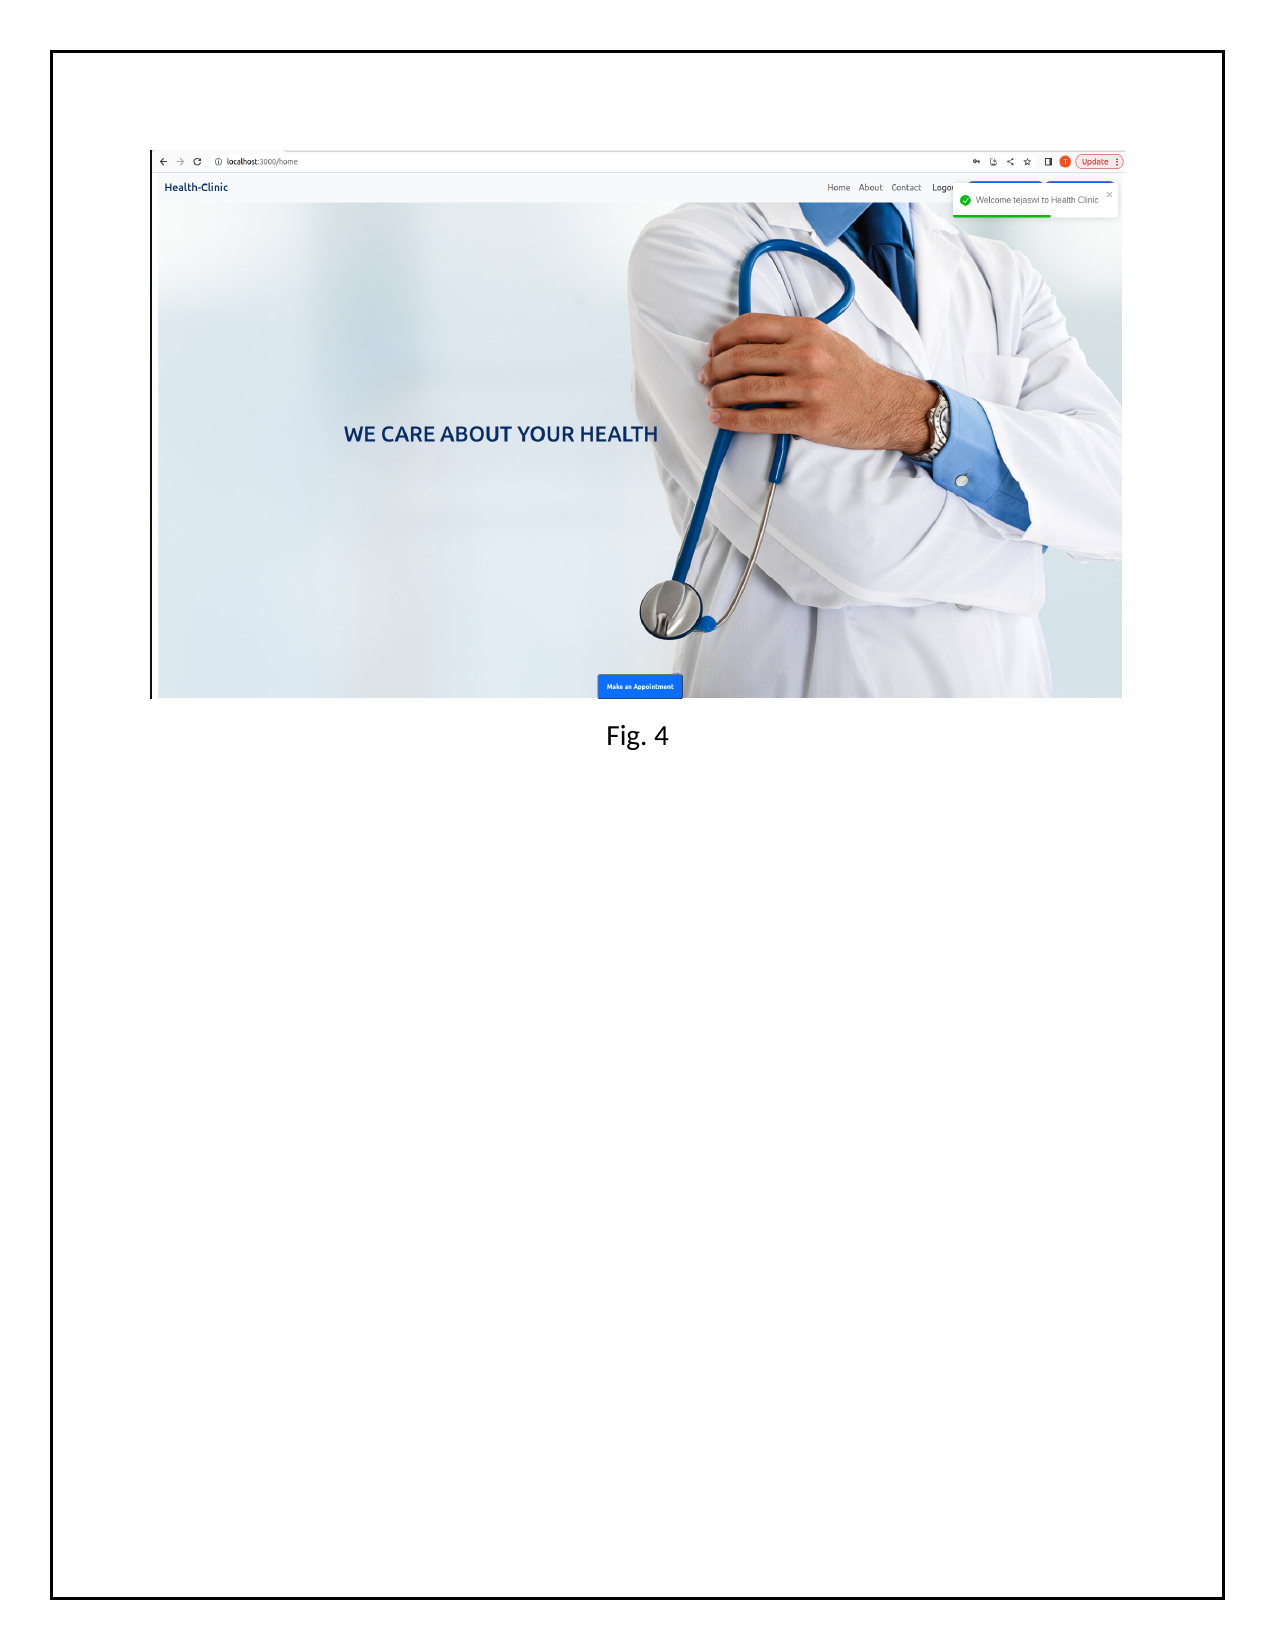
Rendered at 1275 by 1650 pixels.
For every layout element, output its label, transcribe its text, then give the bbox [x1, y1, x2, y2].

text Fig. 4 [150, 717, 1125, 753]
picture [150, 150, 1125, 699]
